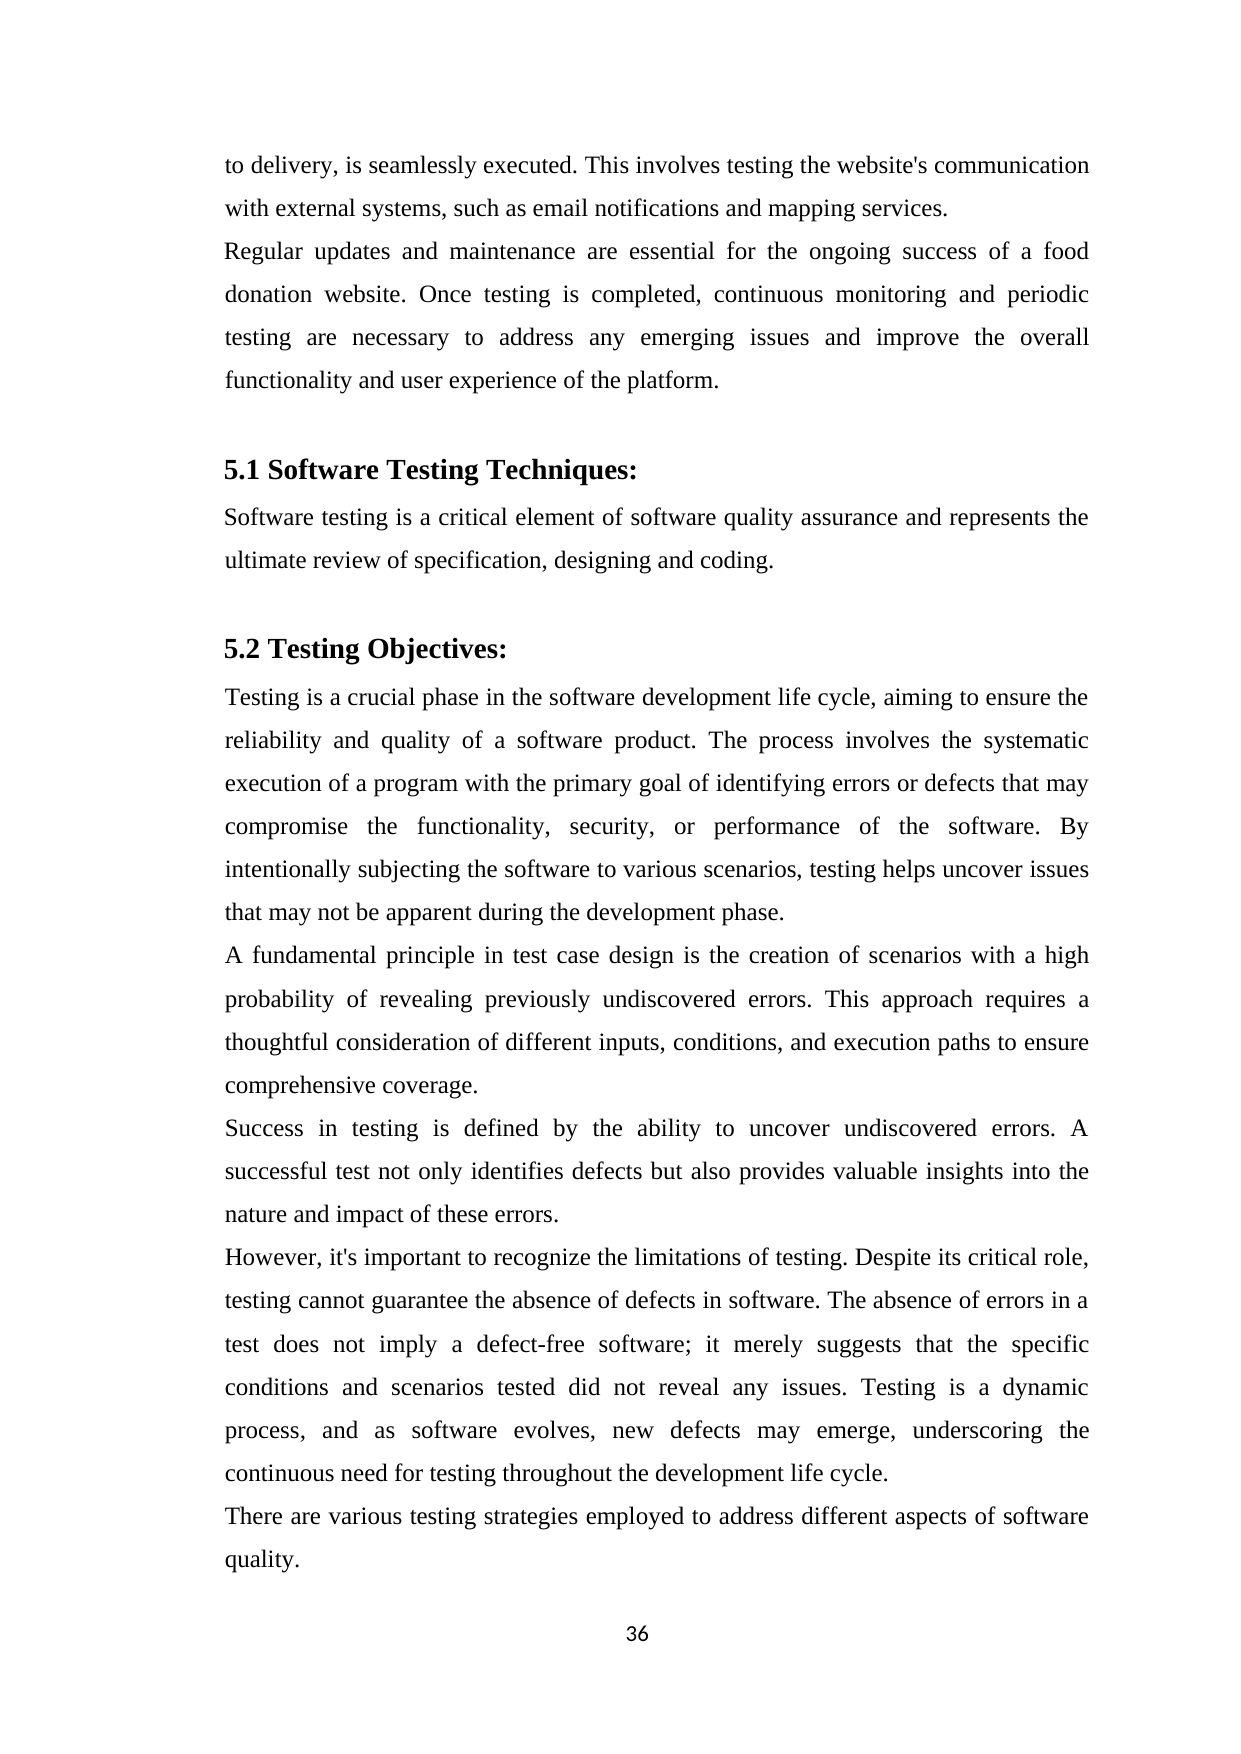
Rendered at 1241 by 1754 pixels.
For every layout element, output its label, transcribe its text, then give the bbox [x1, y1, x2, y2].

text Software testing is a critical element of software quality assurance and represents the ultimate review of specification, designing and coding. [223, 502, 1090, 574]
text Testing is a crucial phase in the software development life cycle, aiming to ensure the reliability and quality of a software product. The process involves the systematic execution of a program with the primary goal of identifying errors or defects that may compromise the functionality, security, or performance of the software. By intentionally subjecting the software to various scenarios, testing helps uncover issues that may not be apparent during the development phase. [224, 682, 1090, 926]
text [223, 150, 1090, 222]
text Regular updates and maintenance are essential for the ongoing success of a food donation website. Once testing is completed, continuous monitoring and periodic testing are necessary to address any emerging issues and improve the overall functionality and user experience of the platform. [223, 236, 1090, 394]
text A fundamental principle in test case design is the creation of scenarios with a high probability of revealing previously undiscovered errors. This approach requires a thoughtful consideration of different inputs, conditions, and execution paths to ensure comprehensive coverage. [224, 941, 1090, 1099]
text Success in testing is defined by the ability to uncover undiscovered errors. A successful test not only identifies defects but also provides valuable insights into the nature and impact of these errors. [224, 1113, 1090, 1228]
text However, it's important to recognize the limitations of testing. Despite its critical role, testing cannot guarantee the absence of defects in software. The absence of errors in a test does not imply a defect-free software; it merely suggests that the specific conditions and scenarios tested did not reveal any issues. Testing is a dynamic process, and as software evolves, new defects may emerge, underscoring the continuous need for testing throughout the development life cycle. [224, 1242, 1090, 1487]
text There are various testing strategies employed to address different aspects of software quality. [224, 1501, 1090, 1573]
text 5.1 Software Testing Techniques: [223, 452, 1090, 485]
text 5.2 Testing Objectives: [223, 632, 1090, 665]
